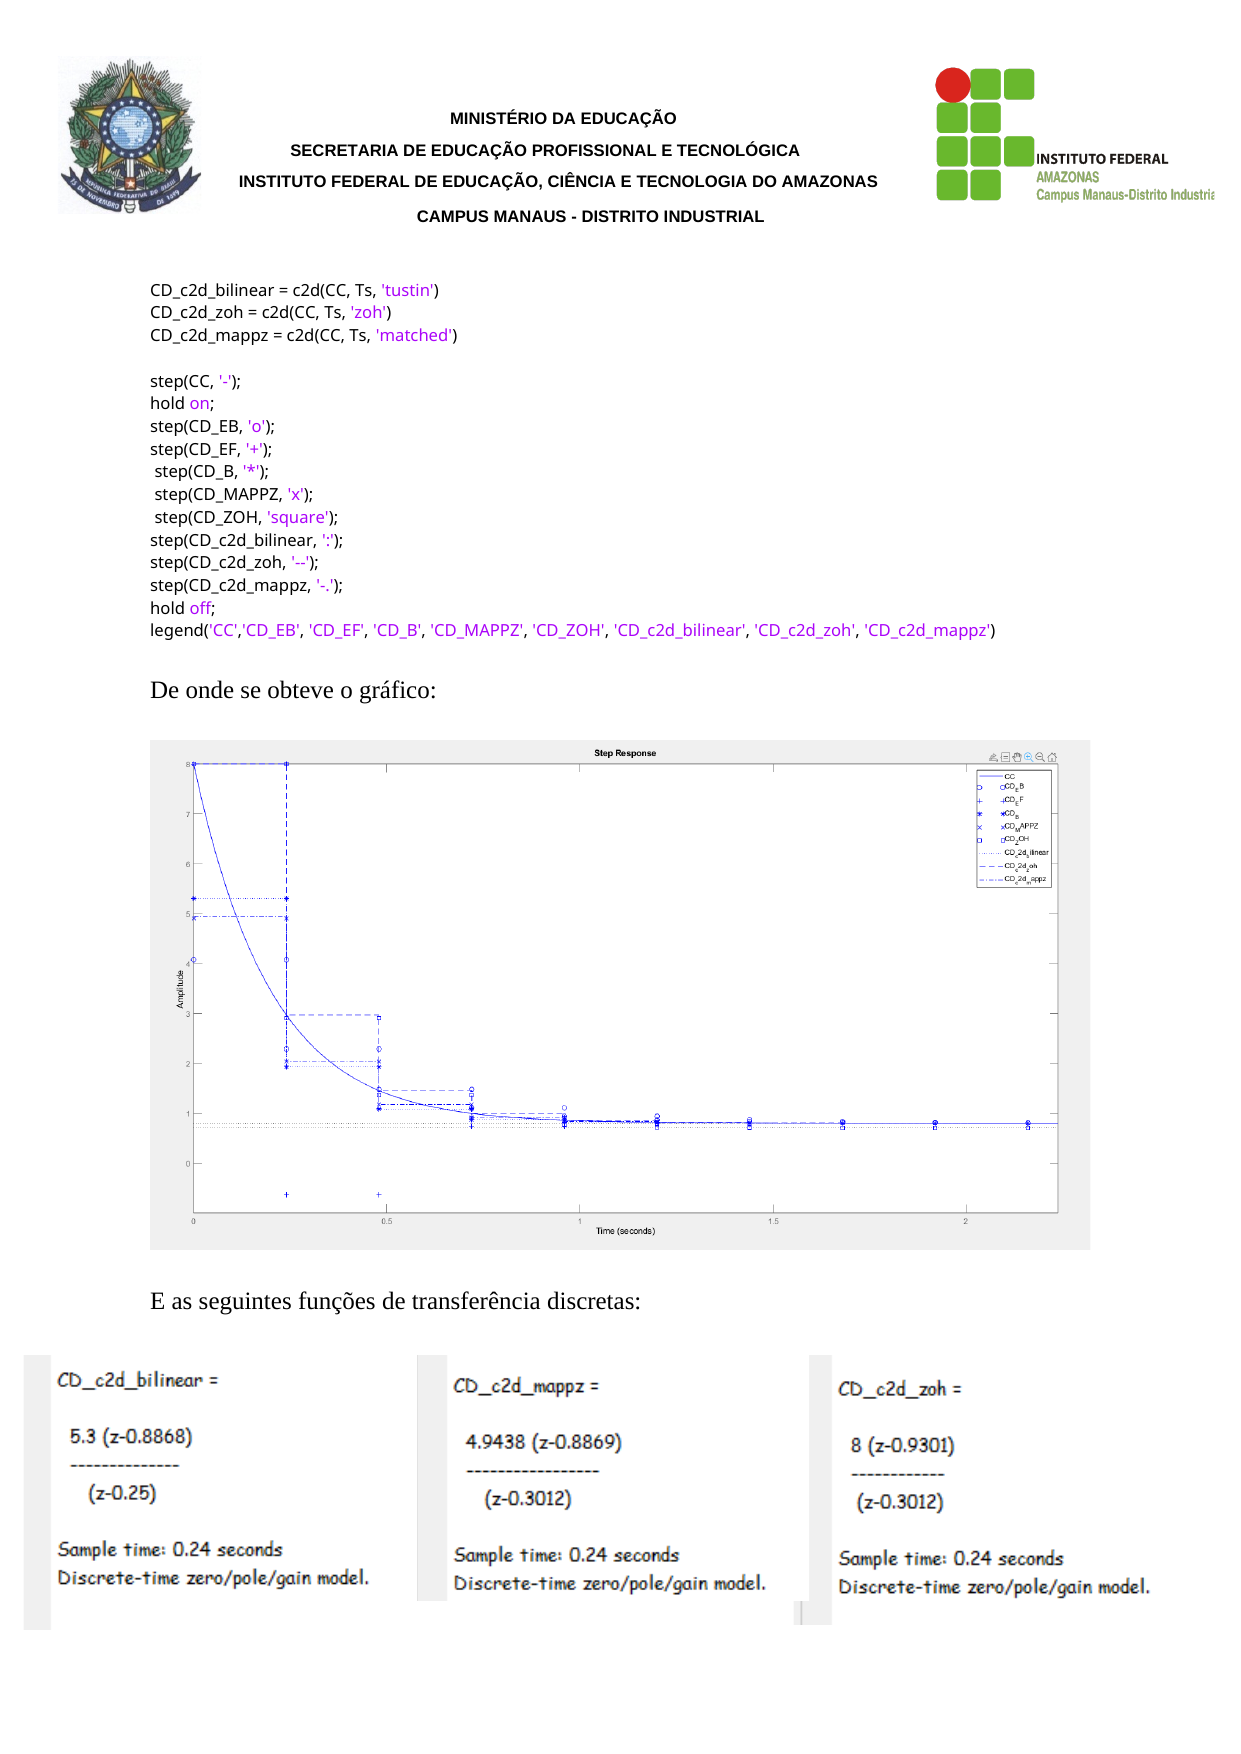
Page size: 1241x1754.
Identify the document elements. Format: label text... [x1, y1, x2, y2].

text step(CD_c2d_bilinear, ':'); [150, 528, 1090, 551]
picture [150, 740, 1091, 1250]
text step(CD_EF, '+'); [150, 437, 1090, 460]
picture [23, 1355, 1191, 1630]
picture [934, 66, 1215, 204]
text hold on; [150, 392, 1090, 414]
text CD_c2d_zoh = c2d(CC, Ts, 'zoh') [150, 301, 1090, 324]
text CD_c2d_mappz = c2d(CC, Ts, 'matched') [150, 324, 1090, 346]
text step(CD_ZOH, 'square'); [150, 505, 1090, 528]
text step(CD_EB, 'o'); [150, 414, 1090, 437]
text step(CD_c2d_zoh, '--'); [150, 551, 1090, 573]
text De onde se obteve o gráfico: [150, 675, 1090, 703]
text step(CD_MAPPZ, 'x'); [150, 483, 1090, 505]
text E as seguintes funções de transferência discretas: [150, 1286, 1090, 1315]
text CD_c2d_bilinear = c2d(CC, Ts, 'tustin') [150, 278, 1090, 301]
text hold off; [150, 596, 1090, 619]
text step(CC, '-'); [150, 369, 1090, 392]
text step(CD_c2d_mappz, '-.'); [150, 573, 1090, 596]
text step(CD_B, '*'); [150, 460, 1090, 483]
text legend('CC','CD_EB', 'CD_EF', 'CD_B', 'CD_MAPPZ', 'CD_ZOH', 'CD_c2d_bilinear', 'CD_c2d_zoh', 'CD_c2d_mappz') [150, 619, 1090, 642]
picture [57, 56, 202, 214]
